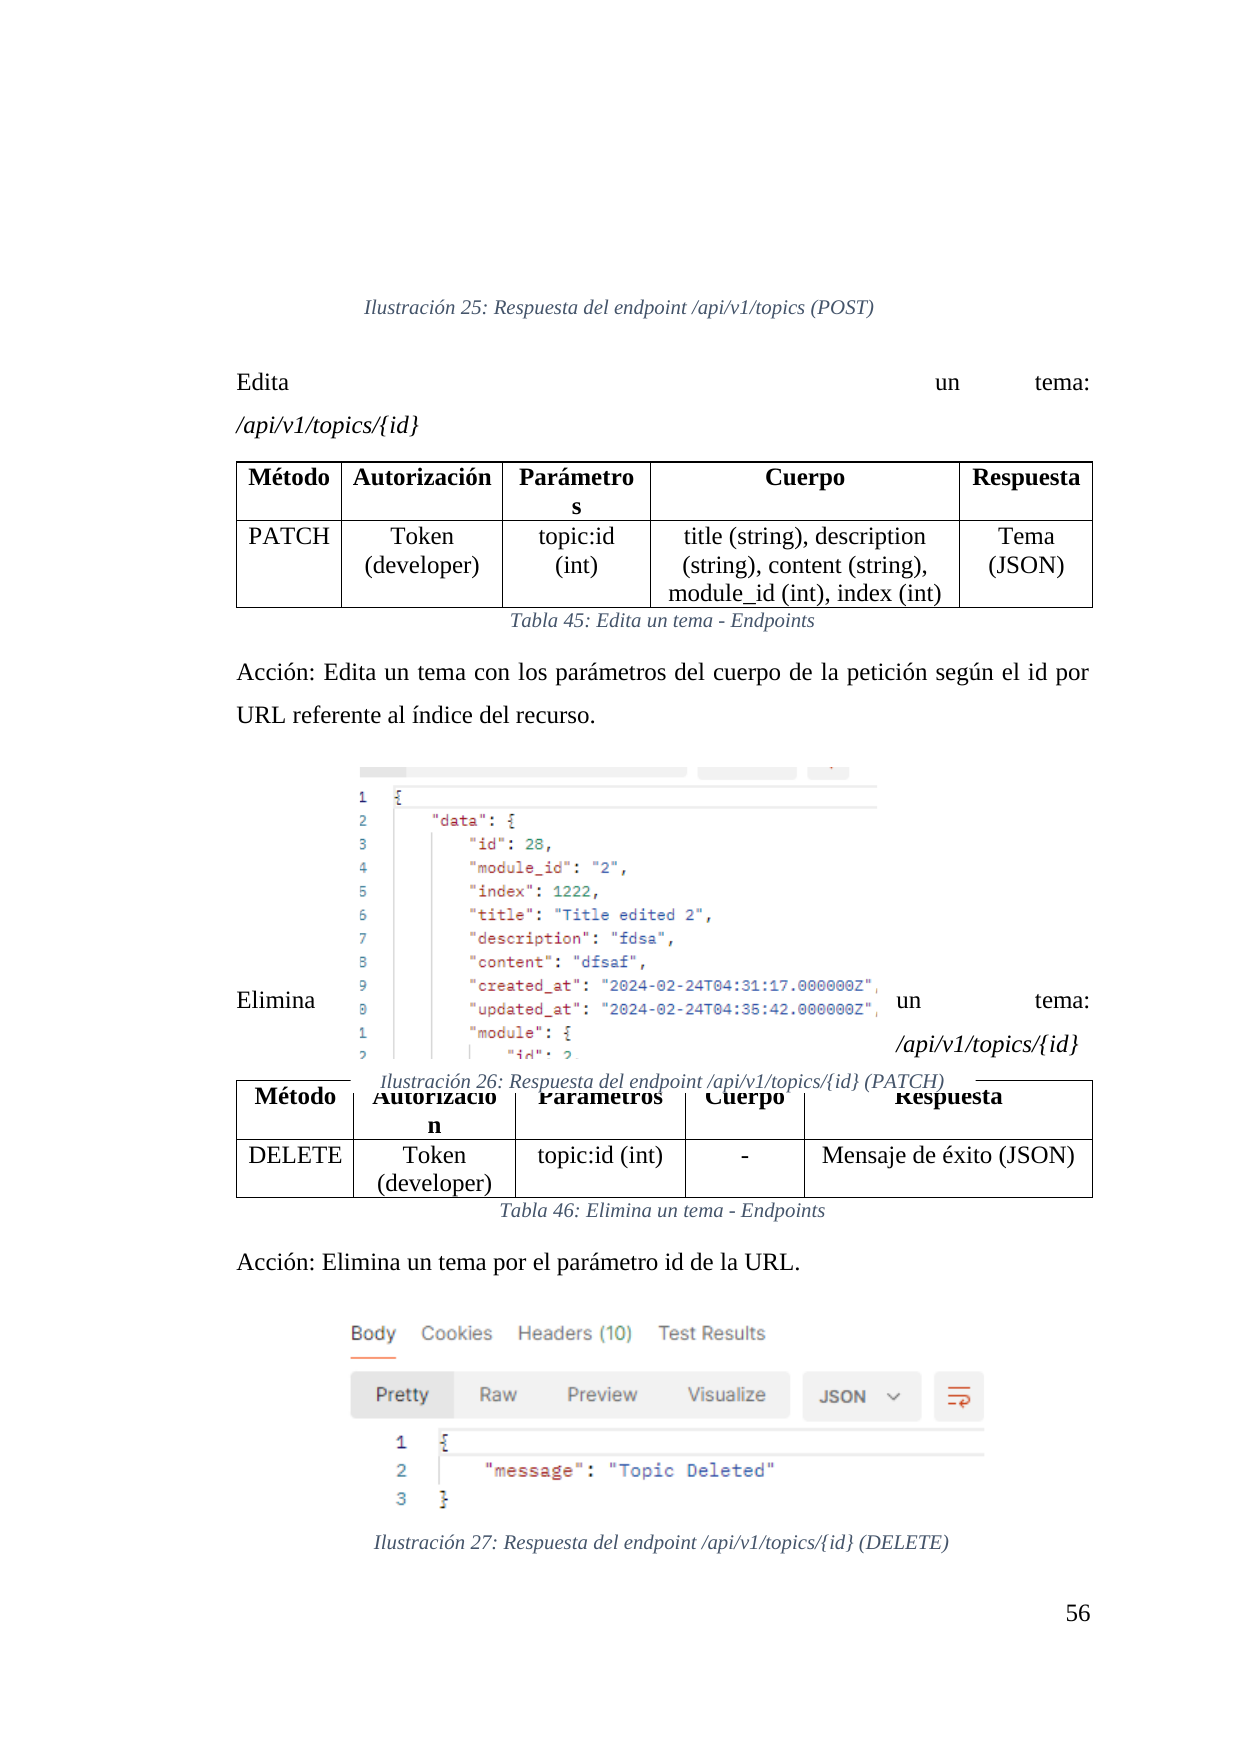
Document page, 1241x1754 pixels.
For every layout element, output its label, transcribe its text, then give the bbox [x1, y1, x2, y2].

table_cell Tema (JSON) [960, 521, 1092, 607]
table_cell topic:id (int) [516, 1140, 685, 1197]
table_cell PATCH [237, 521, 341, 607]
table_cell topic:id (int) [503, 521, 650, 607]
text Tabla 45: Edita un tema - Endpoints [236, 608, 1090, 632]
picture [340, 1315, 985, 1518]
table_cell Token (developer) [354, 1140, 515, 1197]
table_header Parámetros [503, 463, 650, 520]
table_header Método [237, 463, 341, 520]
table_header Cuerpo [686, 1093, 804, 1139]
table_cell Token (developer) [342, 521, 502, 607]
table_cell title (string), description (string), content (string), module_id (int), index (int) [651, 521, 959, 607]
subtitle Elimina un tema: /api/v1/topics/{id} [877, 986, 1090, 1057]
text Acción: Elimina un tema por el parámetro id de la URL. [236, 1247, 1090, 1276]
table_header Autorización [342, 463, 502, 520]
table_cell DELETE [237, 1140, 353, 1197]
table_cell - [686, 1140, 804, 1197]
table_cell Mensaje de éxito (JSON) [805, 1140, 1092, 1197]
picture [358, 767, 877, 1058]
table_header Autorización [354, 1093, 515, 1139]
text Acción: Edita un tema con los parámetros del cuerpo de la petición según el id por URL referente al índice del recurso. [236, 657, 1090, 729]
table_header Parámetros [516, 1093, 685, 1139]
subtitle Elimina un tema: /api/v1/topics/{id} [236, 986, 358, 1057]
table_header Respuesta [960, 463, 1092, 520]
table_header Respuesta [805, 1081, 1092, 1139]
table_header Método [237, 1081, 353, 1139]
table_header Cuerpo [651, 463, 959, 520]
text Tabla 46: Elimina un tema - Endpoints [236, 1198, 1090, 1222]
subtitle Edita un tema: /api/v1/topics/{id} [236, 367, 1090, 439]
